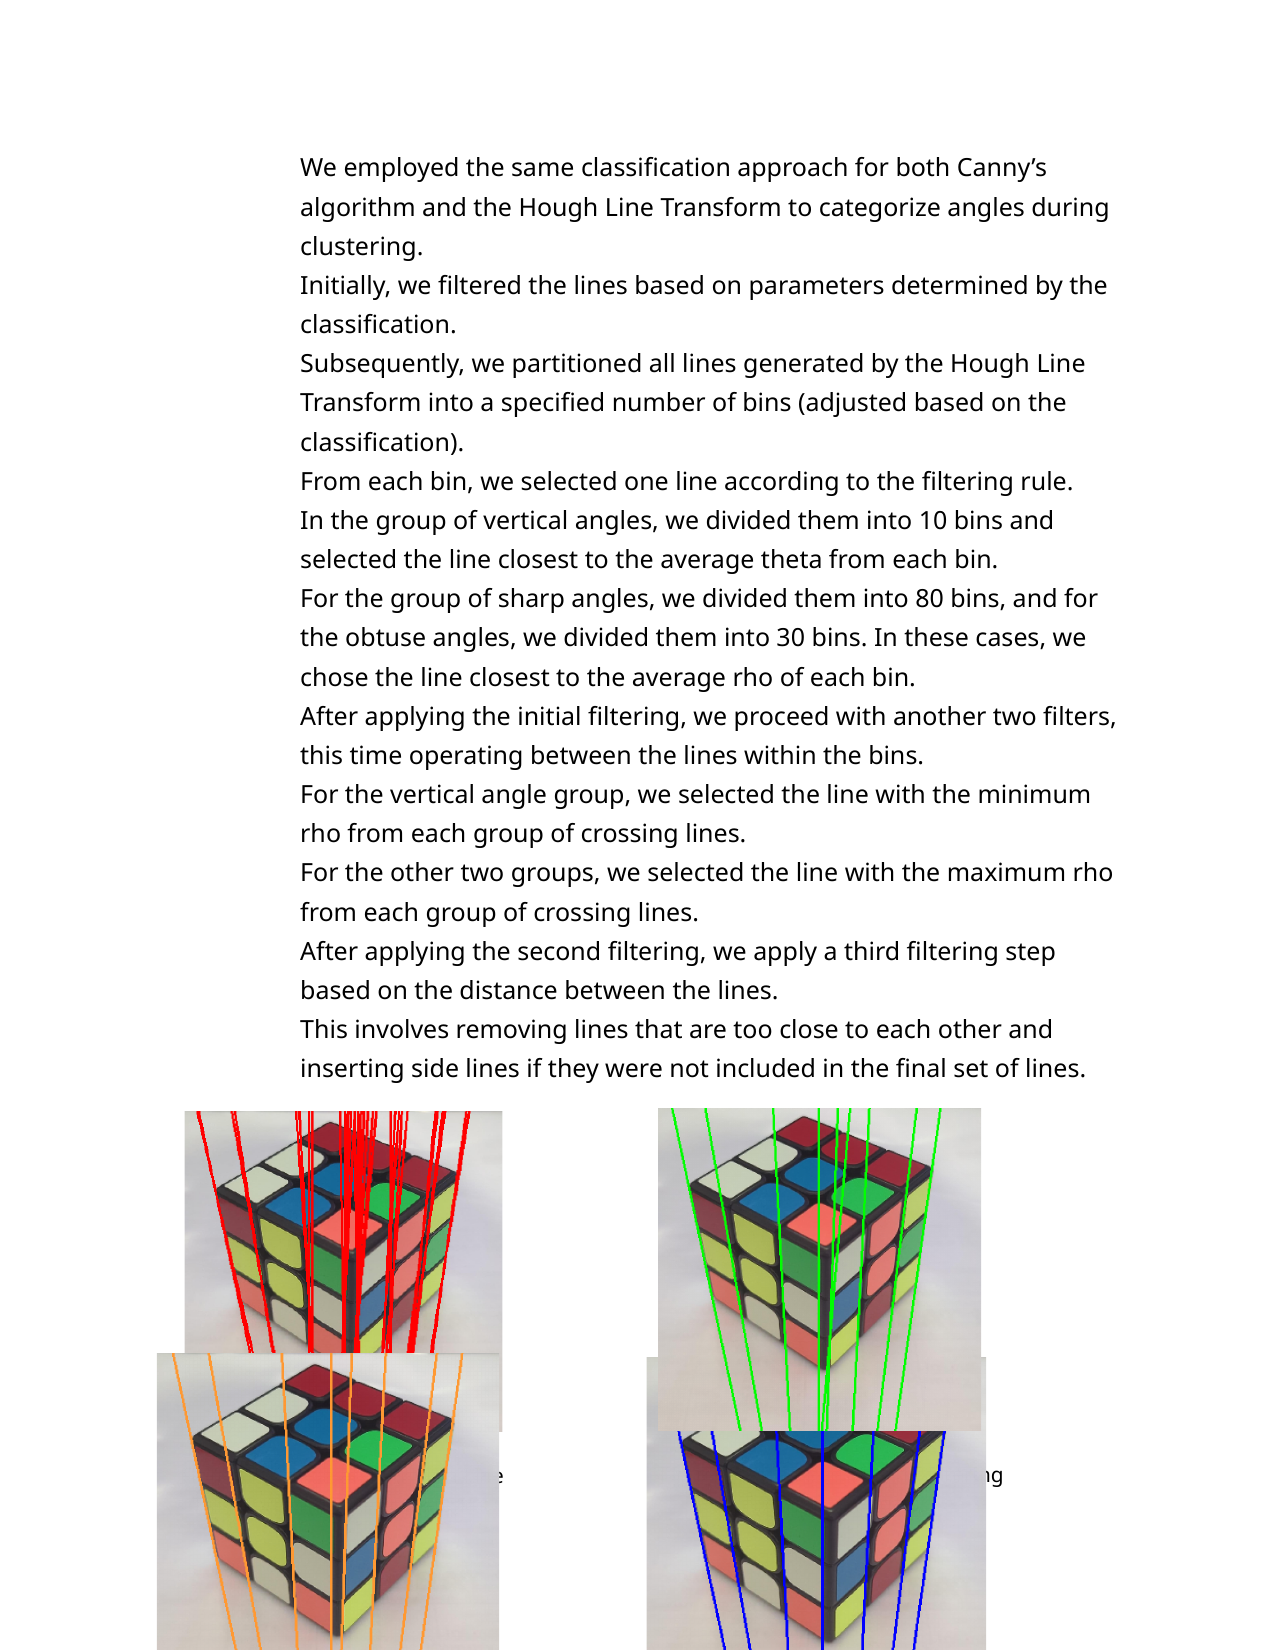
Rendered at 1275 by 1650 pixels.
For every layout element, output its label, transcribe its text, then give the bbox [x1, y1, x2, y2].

list For the other two groups, we selected the line with the maximum rho from each group of crossing lines. [300, 855, 1125, 928]
list For the group of sharp angles, we divided them into 80 bins, and for the obtuse angles, we divided them into 30 bins. In these cases, we chose the line closest to the average rho of each bin. [300, 581, 1125, 693]
list Subsequently, we partitioned all lines generated by the Hough Line Transform into a specified number of bins (adjusted based on the classification). [300, 346, 1125, 458]
picture [646, 1108, 987, 1650]
list After applying the initial filtering, we proceed with another two filters, this time operating between the lines within the bins. [300, 698, 1125, 772]
list After applying the second filtering, we apply a third filtering step based on the distance between the lines. [300, 933, 1125, 1007]
list From each bin, we selected one line according to the filtering rule. [300, 463, 1125, 497]
list For the vertical angle group, we selected the line with the minimum rho from each group of crossing lines. [300, 777, 1125, 850]
list This involves removing lines that are too close to each other and inserting side lines if they were not included in the final set of lines. [300, 1012, 1125, 1085]
list In the group of vertical angles, we divided them into 10 bins and selected the line closest to the average theta from each bin. [300, 502, 1125, 576]
picture [156, 1111, 503, 1650]
list Initially, we filtered the lines based on parameters determined by the classification. [300, 267, 1125, 341]
list We employed the same classification approach for both Canny’s algorithm and the Hough Line Transform to categorize angles during clustering. [300, 150, 1125, 262]
